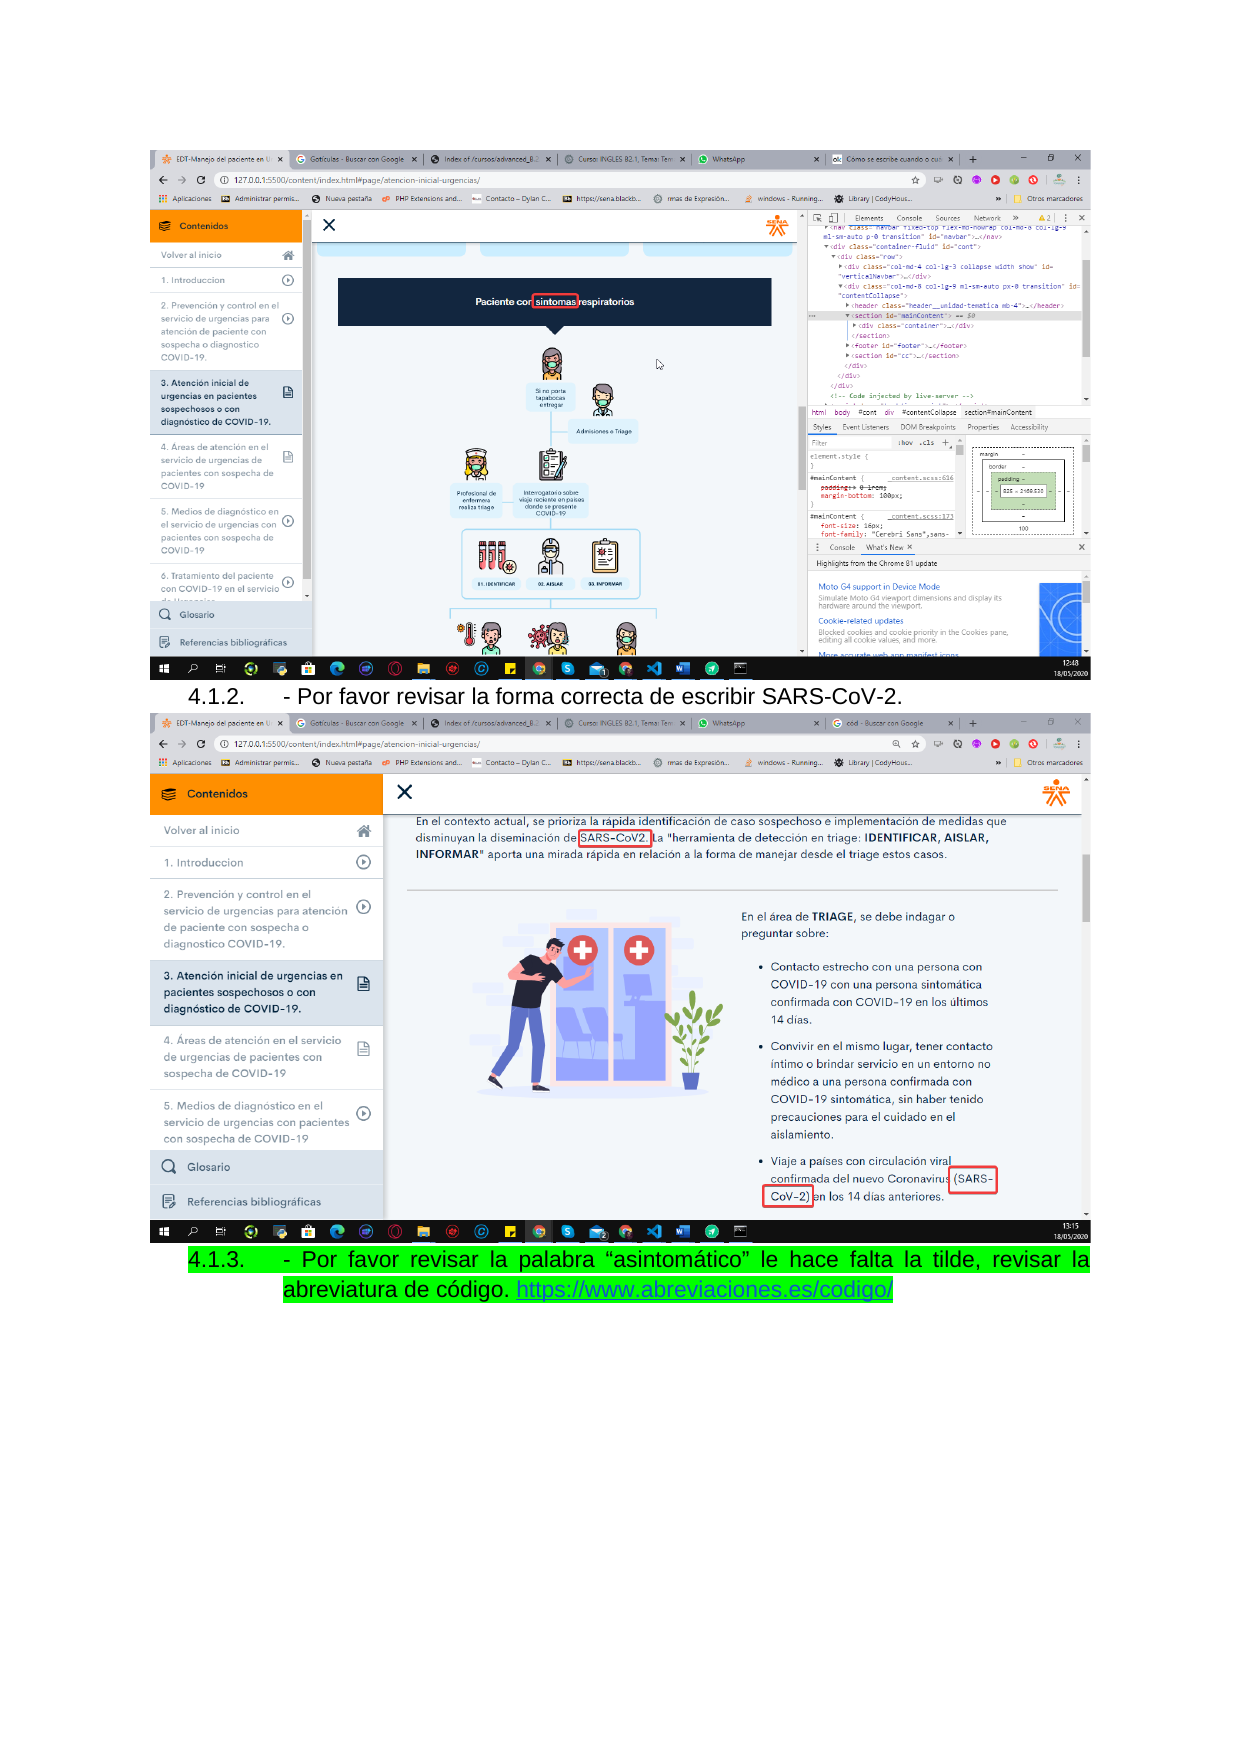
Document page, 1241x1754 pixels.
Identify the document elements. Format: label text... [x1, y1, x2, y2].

list - Por favor revisar la palabra “asintomático” le hace falta la tilde, revisar la abreviatura de código. https://www.abreviaciones.es/codigo/ [245, 1273, 1090, 1303]
list - Por favor revisar la forma correcta de escribir SARS-CoV-2. [245, 683, 1090, 709]
picture [150, 150, 1091, 680]
picture [150, 713, 1091, 1243]
